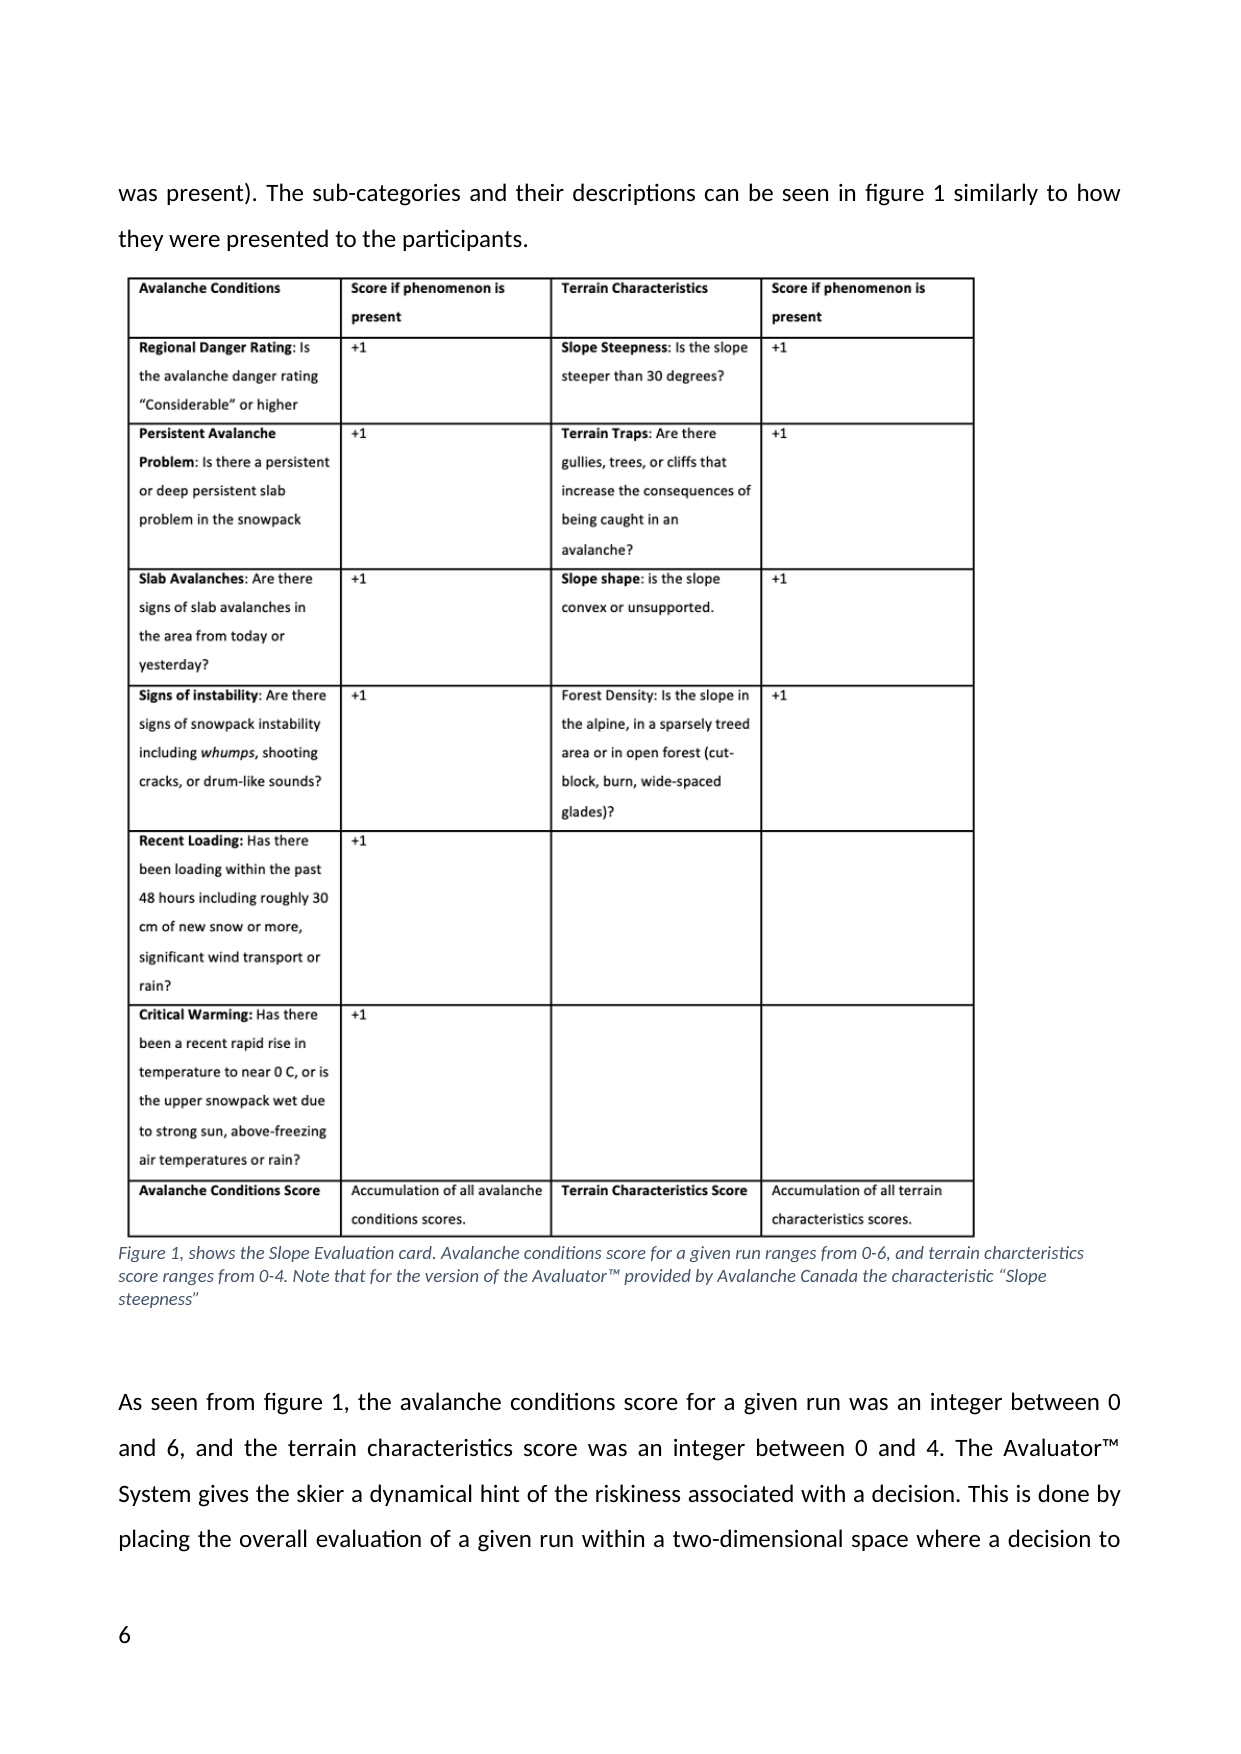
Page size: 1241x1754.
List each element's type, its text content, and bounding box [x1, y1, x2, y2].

text Figure 1, shows the Slope Evaluation card. Avalanche conditions score for a given run ranges from 0-6, and terrain charcteristics score ranges from 0-4. Note that for the version of the Avaluator™ provided by Avalanche Canada the characteristic “Slope steepness” [118, 1242, 1122, 1310]
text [118, 1386, 1122, 1554]
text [118, 177, 1122, 253]
picture [118, 268, 977, 1242]
